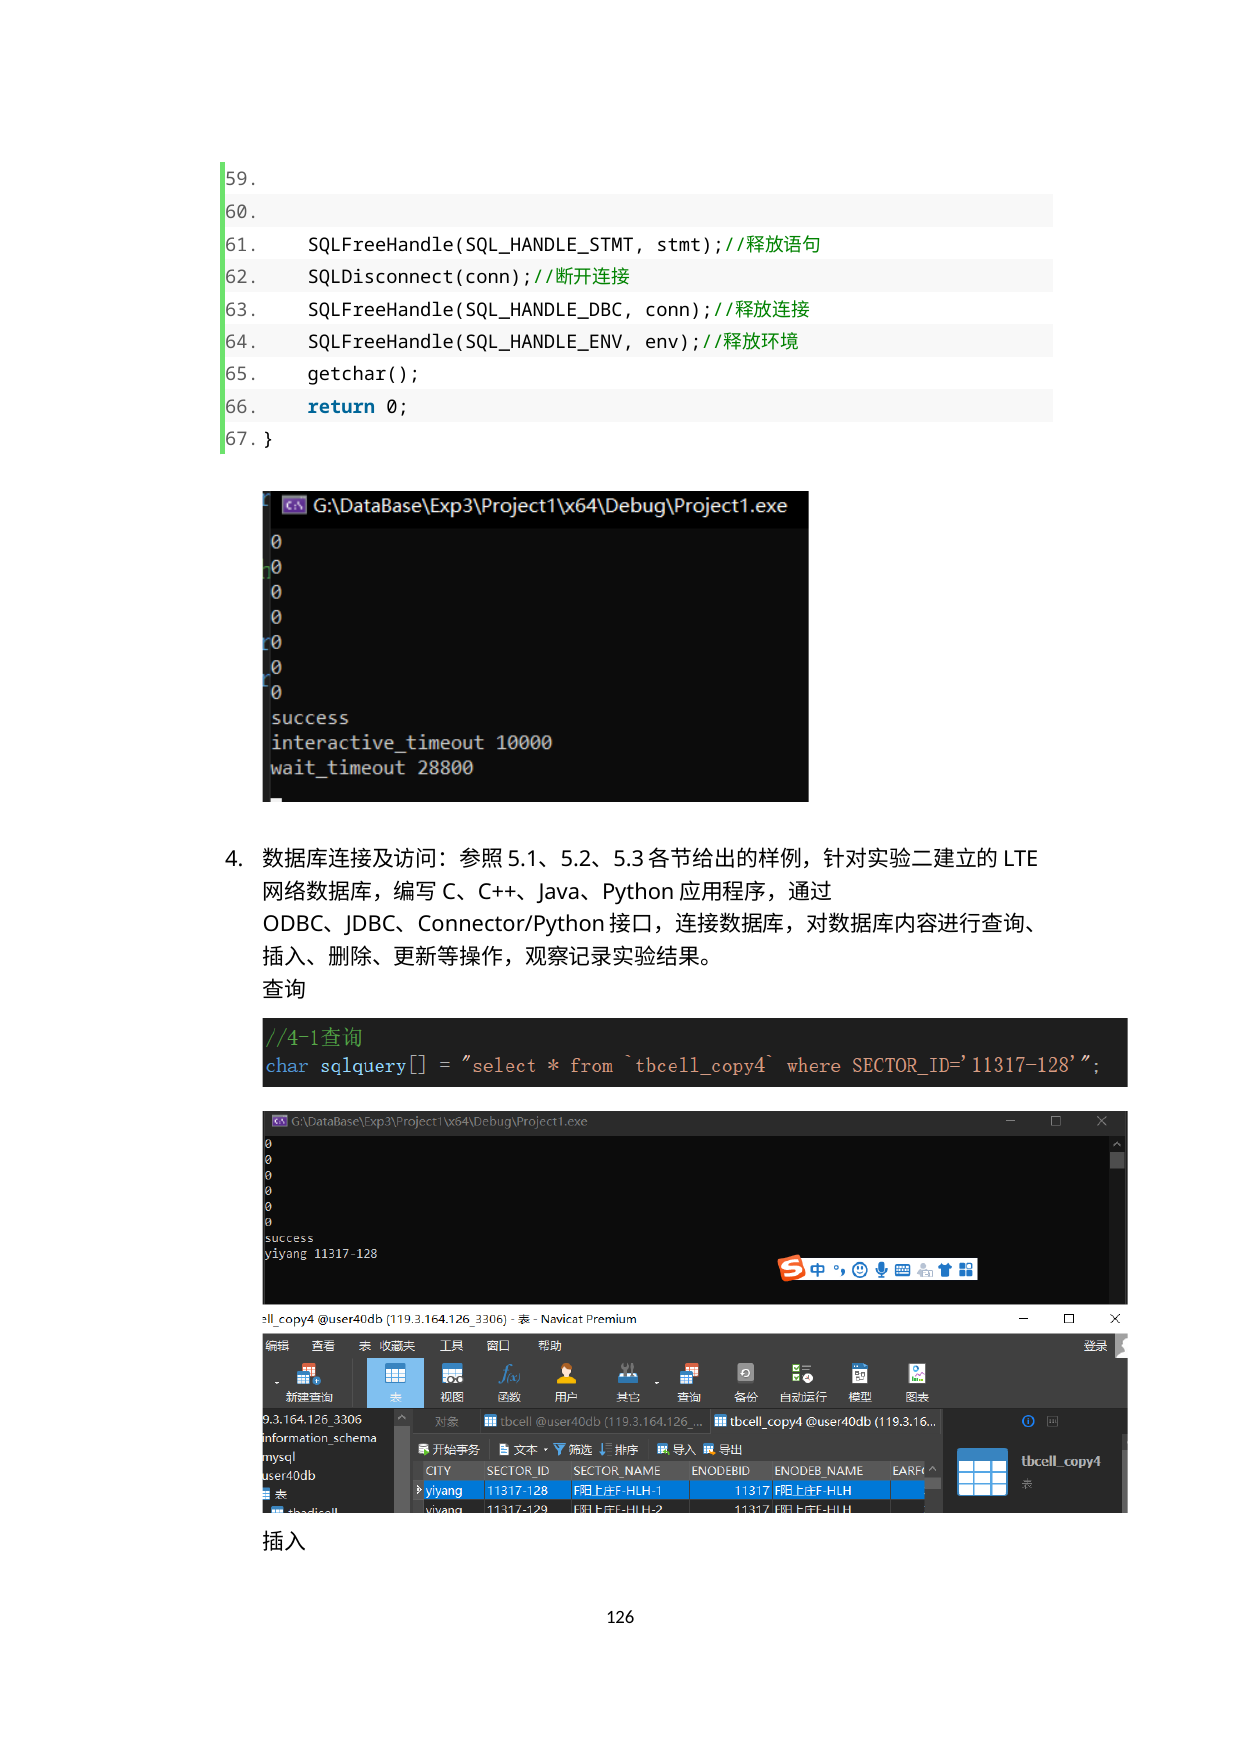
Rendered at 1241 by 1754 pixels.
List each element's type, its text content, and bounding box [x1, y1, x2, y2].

list SQLFreeHandle(SQL_HANDLE_ENV, env);//释放环境 [225, 324, 1053, 357]
list return 0; [225, 389, 1053, 422]
list 数据库连接及访问：参照5.1、5.2、5.3各节给出的样例，针对实验二建立的LTE网络数据库，编写C、C++、Java、Python应用程序，通过ODBC、JDBC、Connector/Python接口，连接数据库，对数据库内容进行查询、插入、删除、更新等操作，观察记录实验结果。 [225, 841, 1053, 971]
list SQLFreeHandle(SQL_HANDLE_DBC, conn);//释放连接 [225, 292, 1053, 324]
picture [262, 1111, 1128, 1513]
list } [225, 422, 1053, 454]
picture [262, 1018, 1128, 1087]
list getchar(); [225, 357, 1053, 389]
list SQLDisconnect(conn);//断开连接 [225, 259, 1053, 292]
list SQLFreeHandle(SQL_HANDLE_STMT, stmt);//释放语句 [225, 227, 1053, 259]
list 查询 [262, 971, 1053, 1004]
list 插入 [262, 1524, 1053, 1556]
picture [262, 491, 809, 802]
